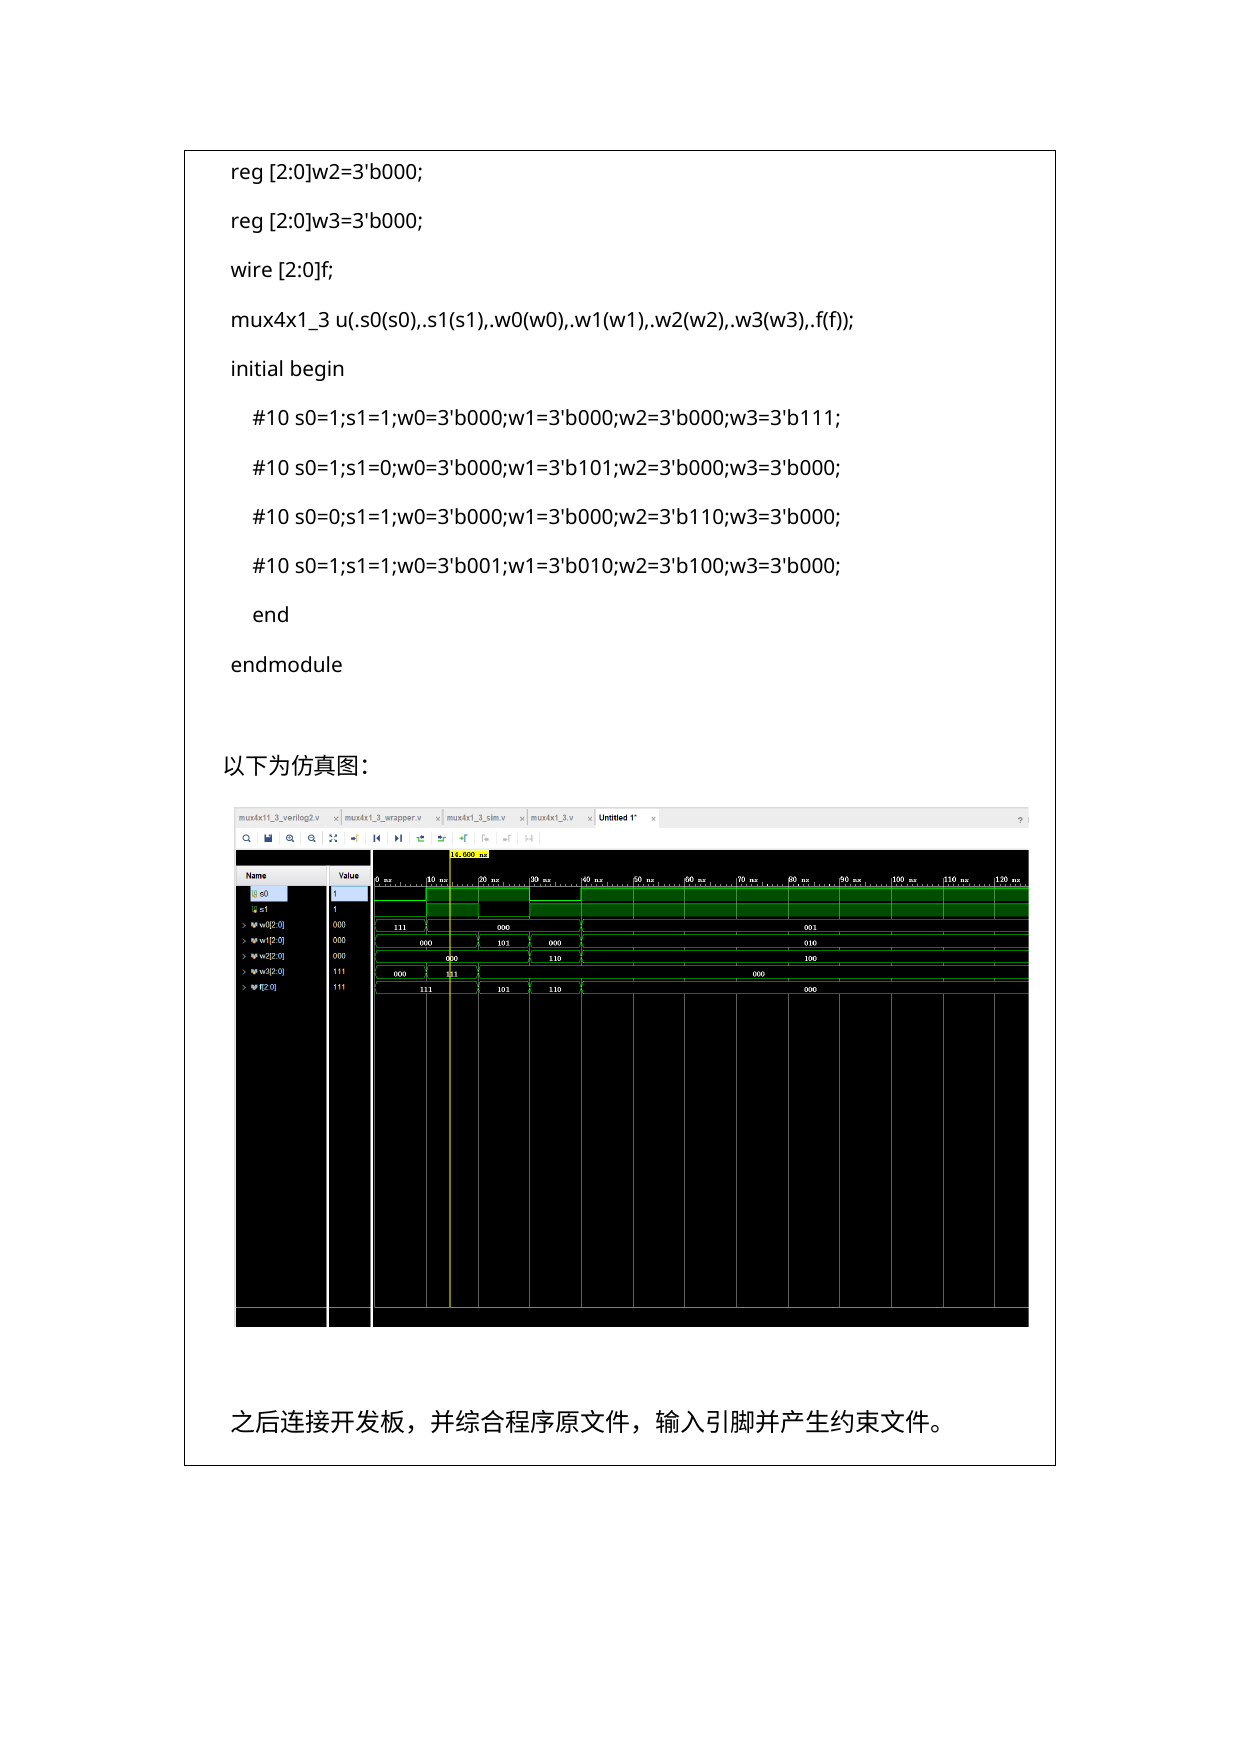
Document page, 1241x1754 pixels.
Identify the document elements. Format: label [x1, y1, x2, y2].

table_cell [185, 151, 1055, 1465]
picture [230, 802, 1029, 1327]
